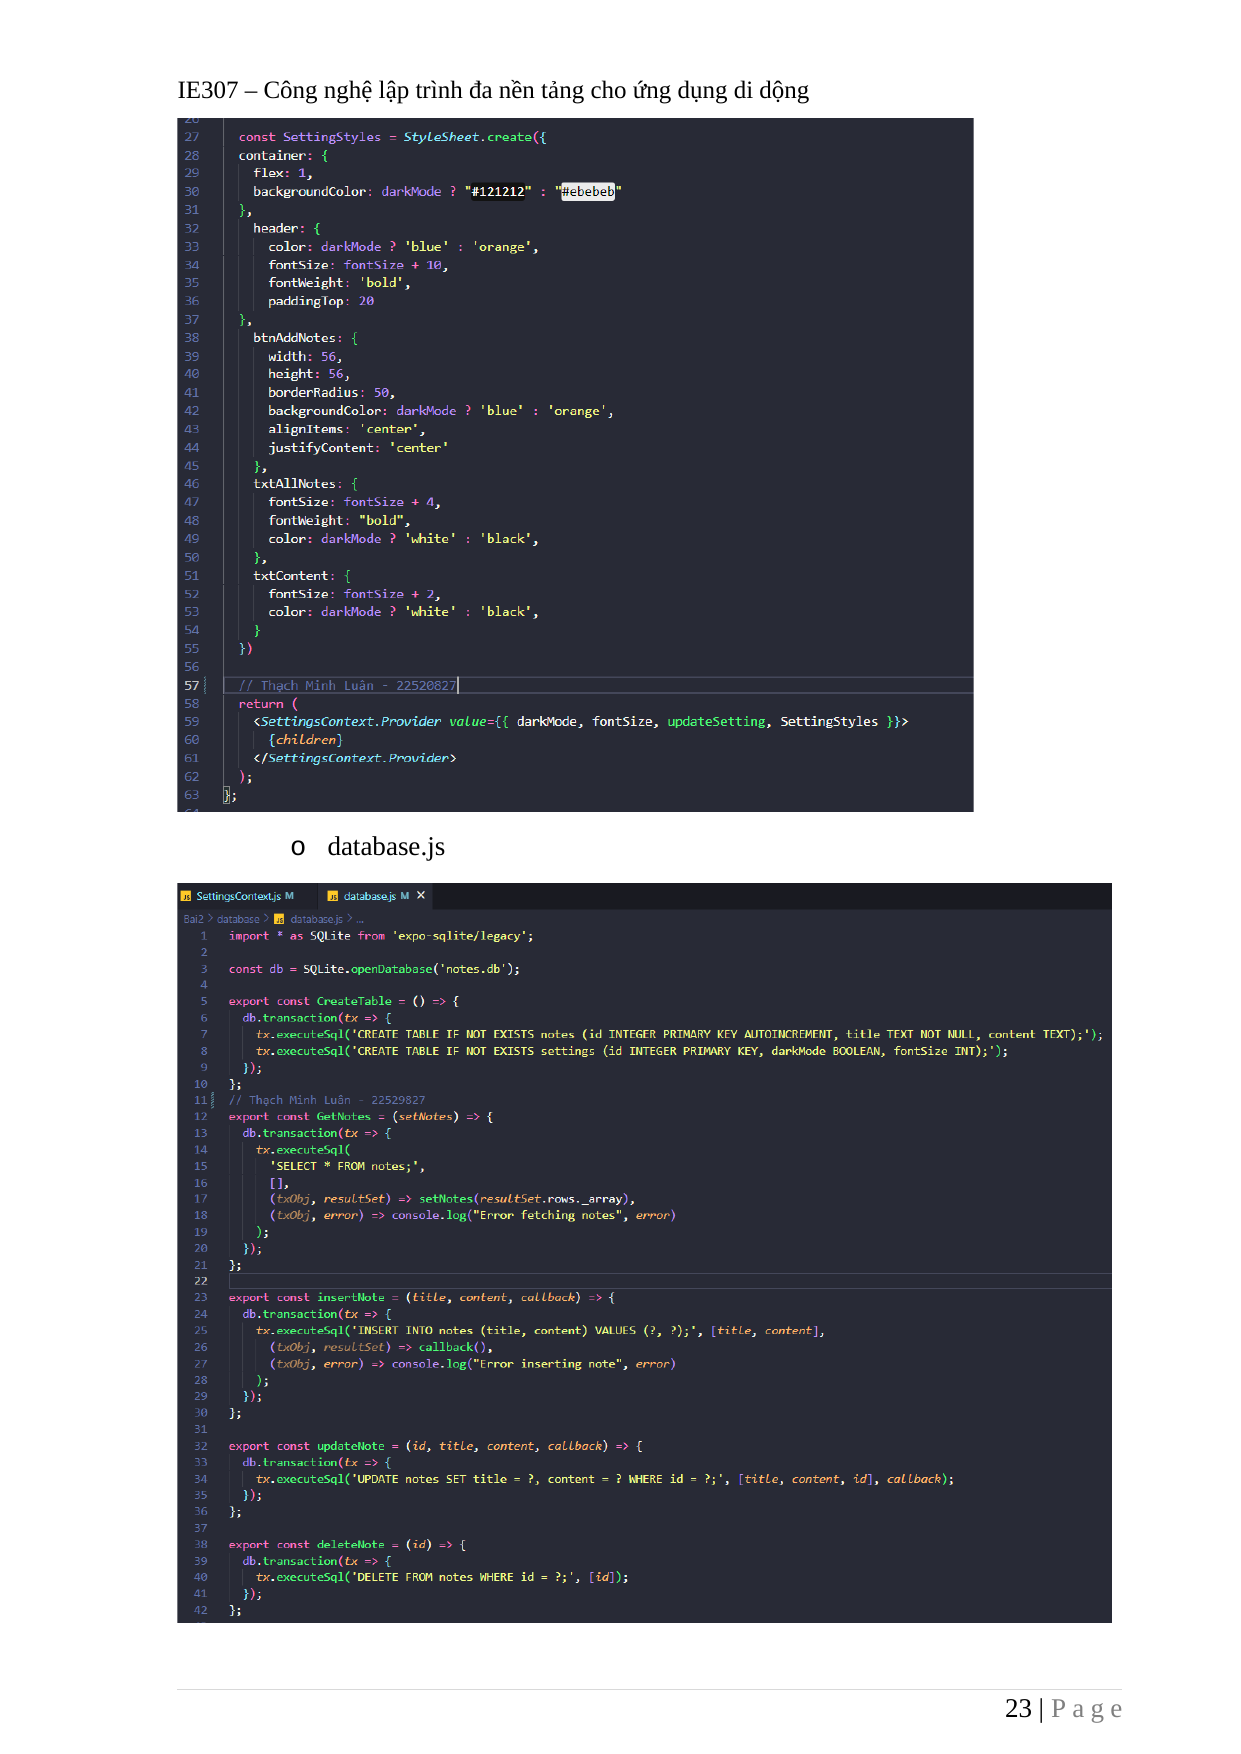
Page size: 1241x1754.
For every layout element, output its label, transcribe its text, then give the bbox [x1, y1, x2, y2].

picture [177, 883, 1112, 1623]
picture [177, 118, 974, 812]
list database.js [290, 830, 1122, 864]
